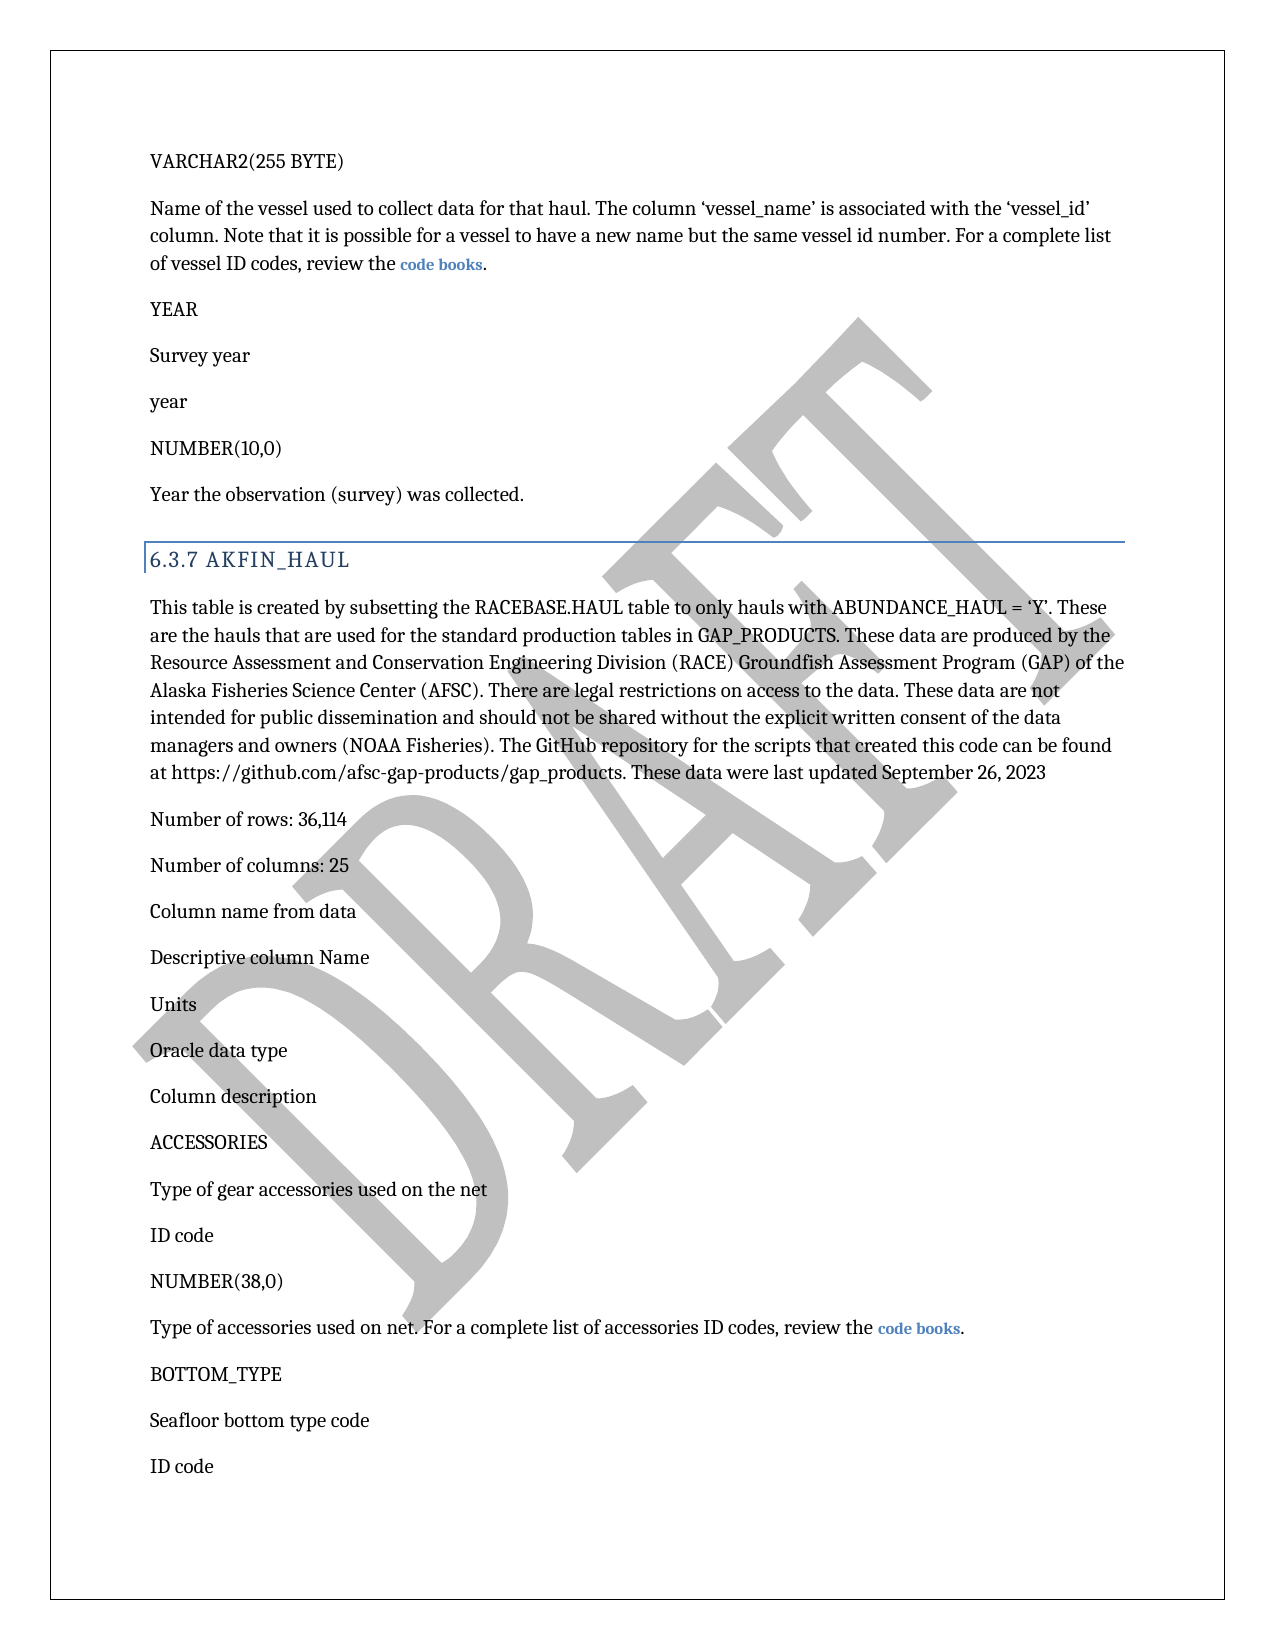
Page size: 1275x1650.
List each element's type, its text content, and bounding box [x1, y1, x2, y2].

subtitle 6.3.7 AKFIN_HAUL [146, 543, 1125, 573]
text Year the observation (survey) was collected. [150, 482, 1125, 506]
text NUMBER(10,0) [150, 436, 1125, 460]
text year [150, 390, 1125, 414]
text ID code [150, 1223, 1125, 1247]
text ACCESSORIES [150, 1131, 1125, 1155]
text Column description [150, 1085, 1125, 1109]
text Number of rows: 36,114 [150, 807, 1125, 831]
text Oracle data type [150, 1038, 1125, 1062]
text Column name from data [150, 900, 1125, 924]
text Units [150, 992, 1125, 1016]
text This table is created by subsetting the RACEBASE.HAUL table to only hauls with ABUNDANCE_HAUL = ‘Y’. These are the hauls that are used for the standard production tables in GAP_PRODUCTS. These data are produced by the Resource Assessment and Conservation Engineering Division (RACE) Groundfish Assessment Program (GAP) of the Alaska Fisheries Science Center (AFSC). There are legal restrictions on access to the data. These data are not intended for public dissemination and should not be shared without the explicit written consent of the data managers and owners (NOAA Fisheries). The GitHub repository for the scripts that created this code can be found at https://github.com/afsc-gap-products/gap_products. These data were last updated September 26, 2023 [150, 596, 1125, 785]
text Seafloor bottom type code [150, 1408, 1125, 1432]
text Descriptive column Name [150, 946, 1125, 970]
text Number of columns: 25 [150, 853, 1125, 877]
text Name of the vessel used to collect data for that haul. The column ‘vessel_name’ is associated with the ‘vessel_id’ column. Note that it is possible for a vessel to have a new name but the same vessel id number. For a complete list of vessel ID codes, review the code books. [150, 196, 1125, 275]
text Survey year [150, 344, 1125, 368]
text Type of gear accessories used on the net [150, 1177, 1125, 1201]
text Type of accessories used on net. For a complete list of accessories ID codes, review the code books. [150, 1316, 1125, 1340]
text ID code [150, 1455, 1125, 1479]
text YEAR [150, 297, 1125, 321]
text VARCHAR2(255 BYTE) [150, 150, 1125, 174]
text NUMBER(38,0) [150, 1270, 1125, 1294]
text BOTTOM_TYPE [150, 1362, 1125, 1386]
